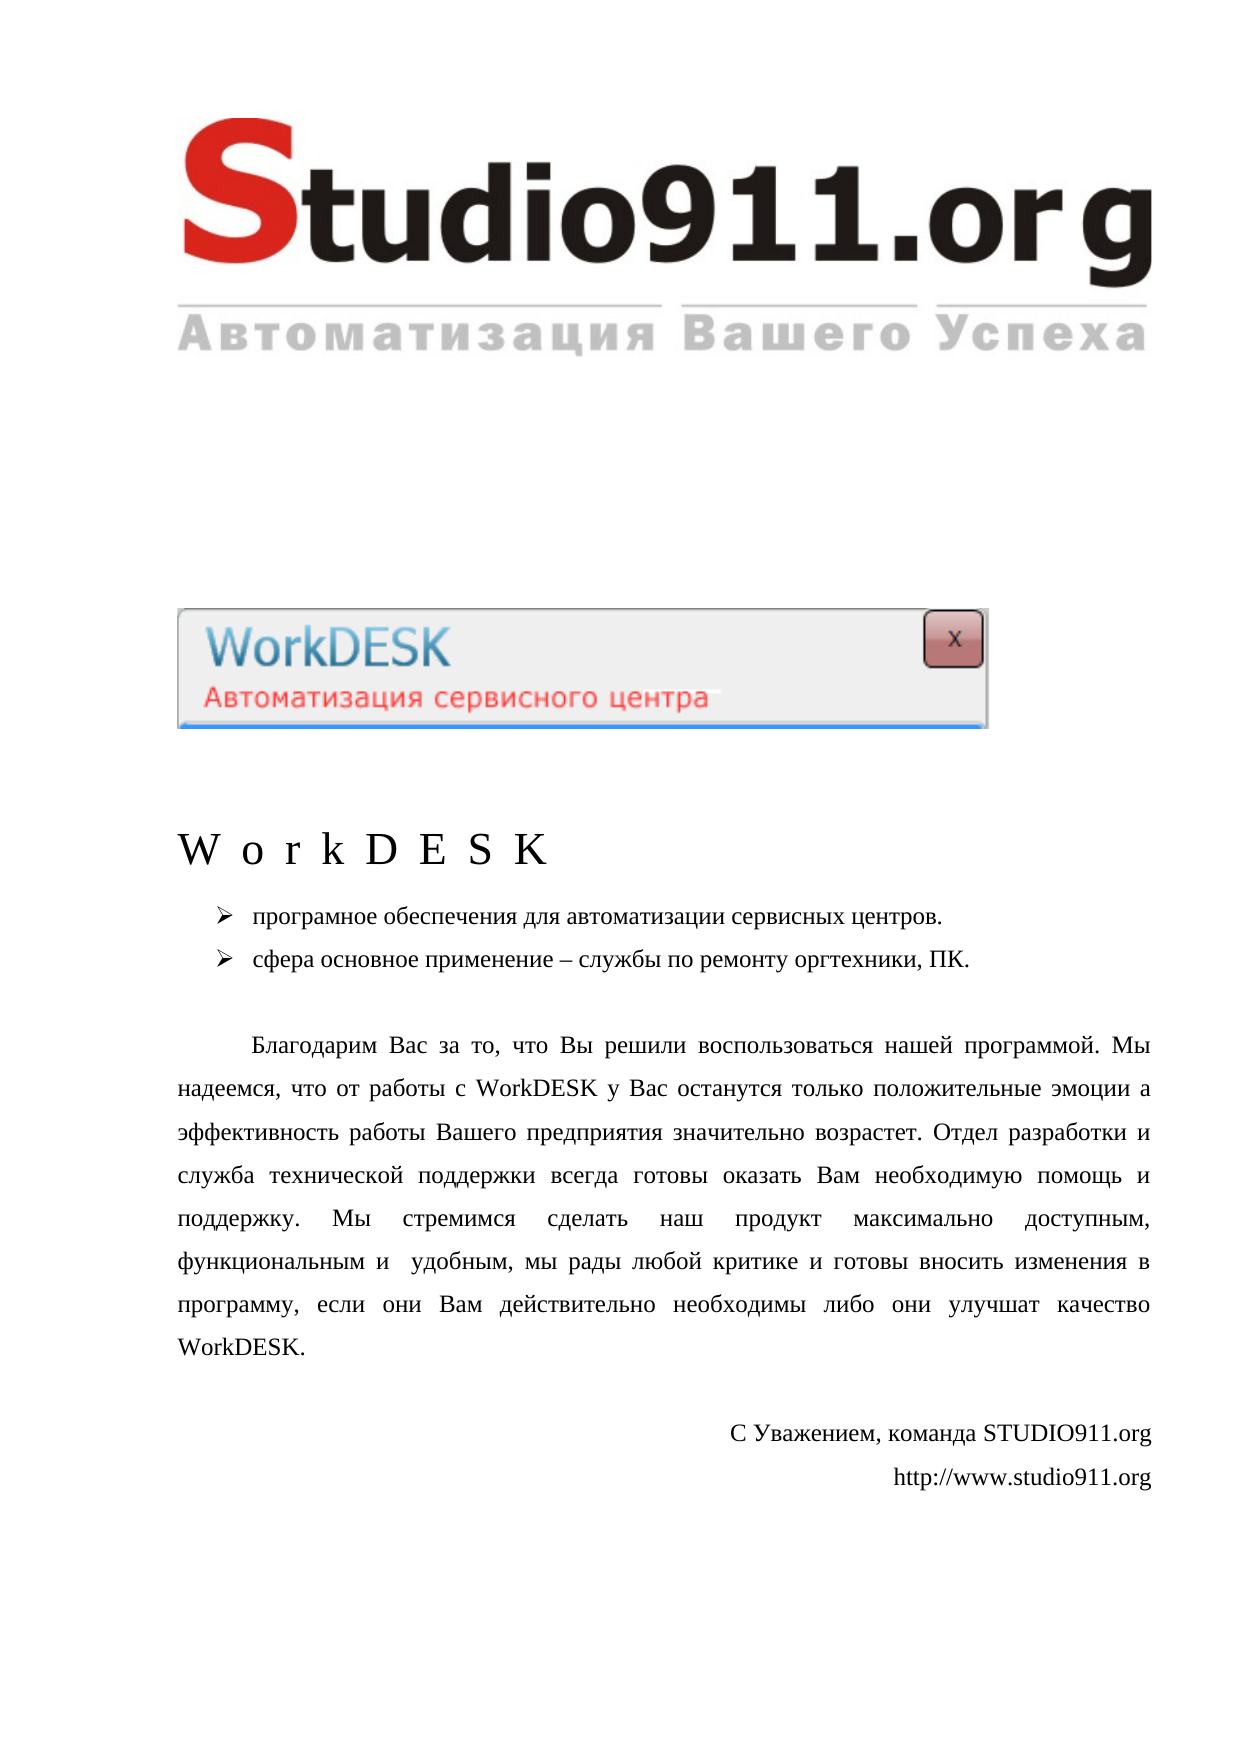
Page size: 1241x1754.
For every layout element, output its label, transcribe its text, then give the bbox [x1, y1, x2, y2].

list сфера основное применение – службы по ремонту оргтехники, ПК. [215, 944, 1152, 973]
picture [177, 608, 990, 729]
list програмное обеспечения для автоматизации сервисных центров. [215, 901, 1152, 930]
text C Уважением, команда STUDIO911.org [177, 1418, 1152, 1447]
text WorkDESK [177, 822, 1152, 875]
text Благодарим Вас за то, что Вы решили воспользоваться нашей программой. Мы надеемся, что от работы с WorkDESK у Вас останутся только положительные эмоции а эффективность работы Вашего предприятия значительно возрастет. Отдел разработки и служба технической поддержки всегда готовы оказать Вам необходимую помощь и поддержку. Мы стремимся сделать наш продукт максимально доступным, функциональным и удобным, мы рады любой критике и готовы вносить изменения в программу, если они Вам действительно необходимы либо они улучшат качество WorkDESK. [177, 1030, 1152, 1361]
text http://www.studio911.org [177, 1462, 1152, 1490]
picture [177, 118, 1152, 357]
